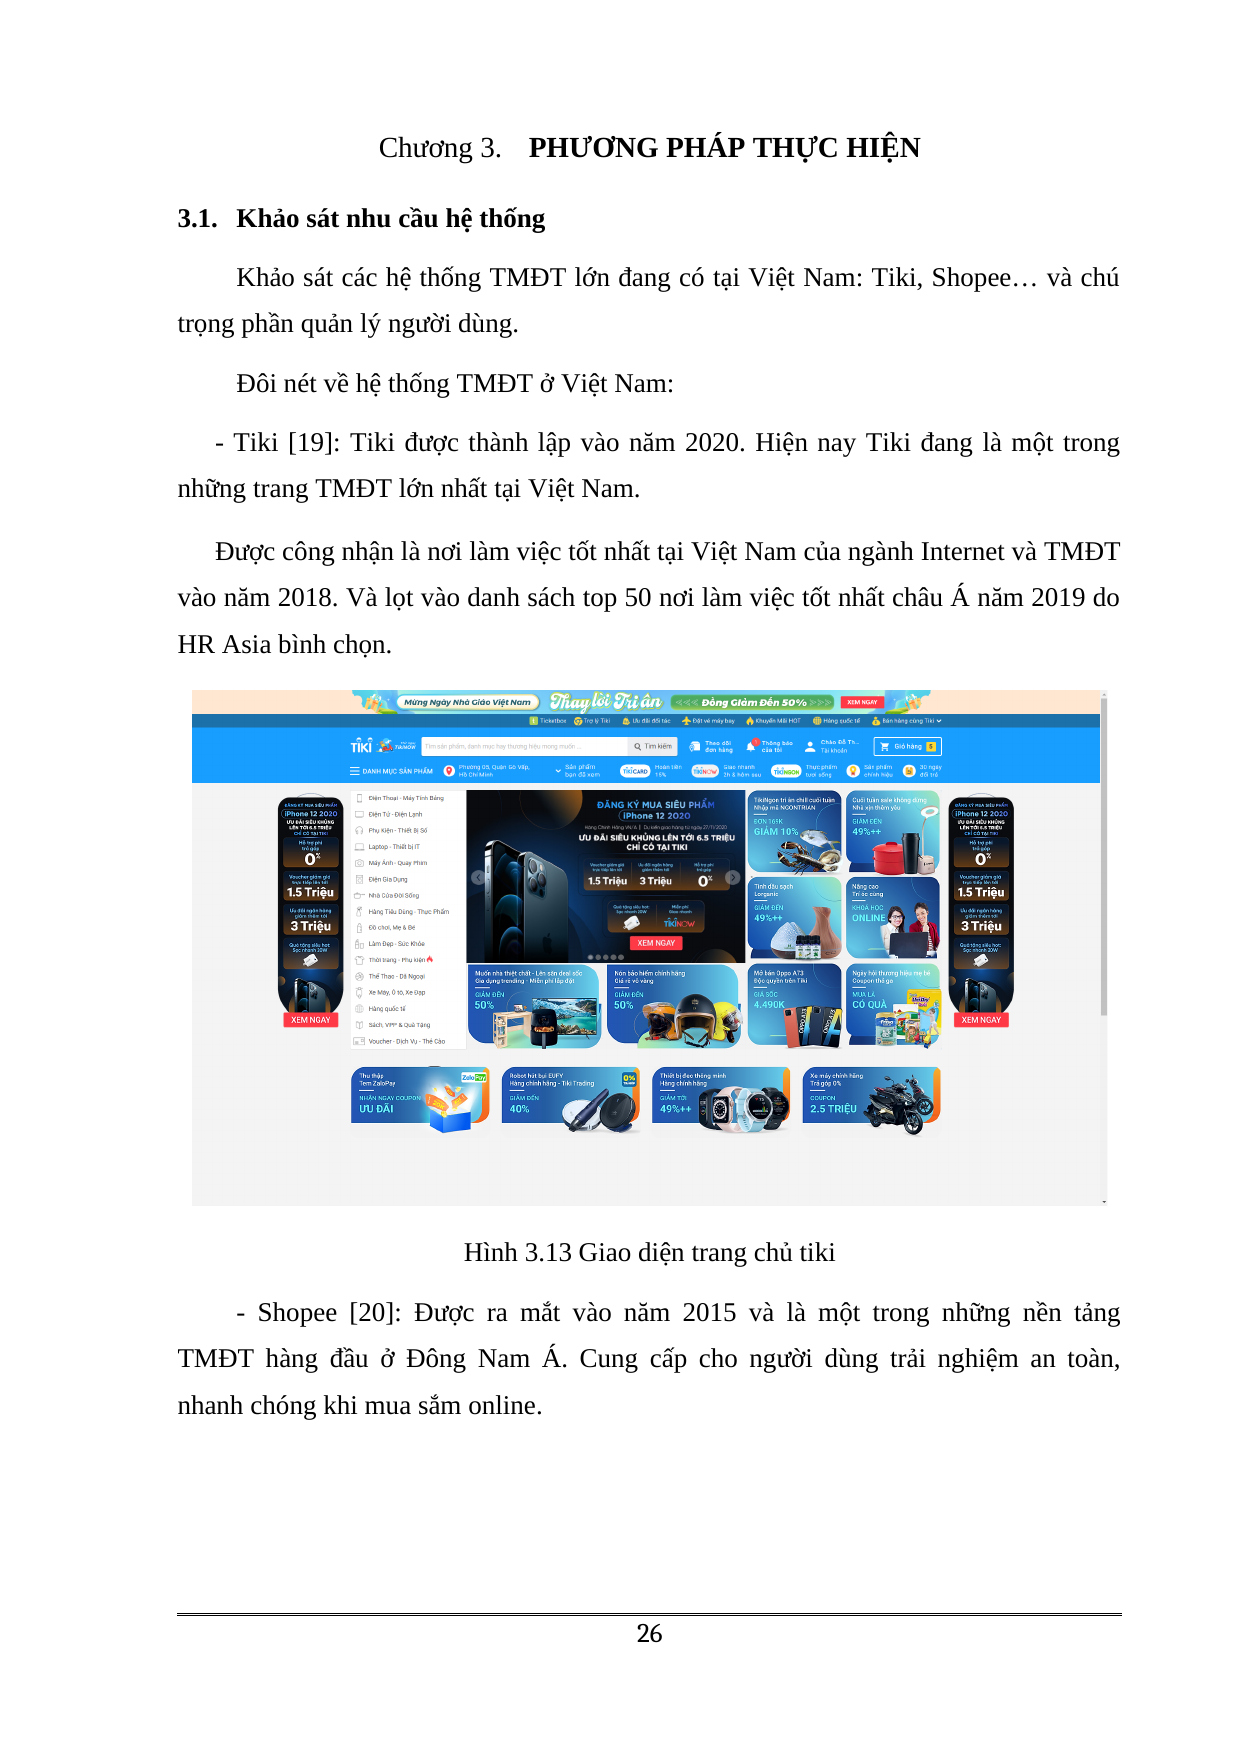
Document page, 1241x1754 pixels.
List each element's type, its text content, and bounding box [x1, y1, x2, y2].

text - Tiki [19]: Tiki được thành lập vào năm 2020. Hiện nay Tiki đang là một trong những trang TMĐT lớn nhất tại Việt Nam. [177, 426, 1122, 504]
subtitle Khảo sát nhu cầu hệ thống [177, 202, 1122, 233]
picture [192, 690, 1108, 1206]
text - Shopee [20]: Được ra mắt vào năm 2015 và là một trong những nền tảng TMĐT hàng đầu ở Đông Nam Á. Cung cấp cho người dùng trải nghiệm an toàn, nhanh chóng khi mua sắm online. [177, 1296, 1122, 1420]
text Đôi nét về hệ thống TMĐT ở Việt Nam: [177, 367, 1122, 398]
text Khảo sát các hệ thống TMĐT lớn đang có tại Việt Nam: Tiki, Shopee… và chú trọng phần quản lý người dùng. [177, 261, 1122, 339]
subtitle PHƯƠNG PHÁP THỰC HIỆN [177, 131, 1122, 164]
text Được công nhận là nơi làm việc tốt nhất tại Việt Nam của ngành Internet và TMĐT vào năm 2018. Và lọt vào danh sách top 50 nơi làm việc tốt nhất châu Á năm 2019 do HR Asia bình chọn. [177, 535, 1122, 659]
